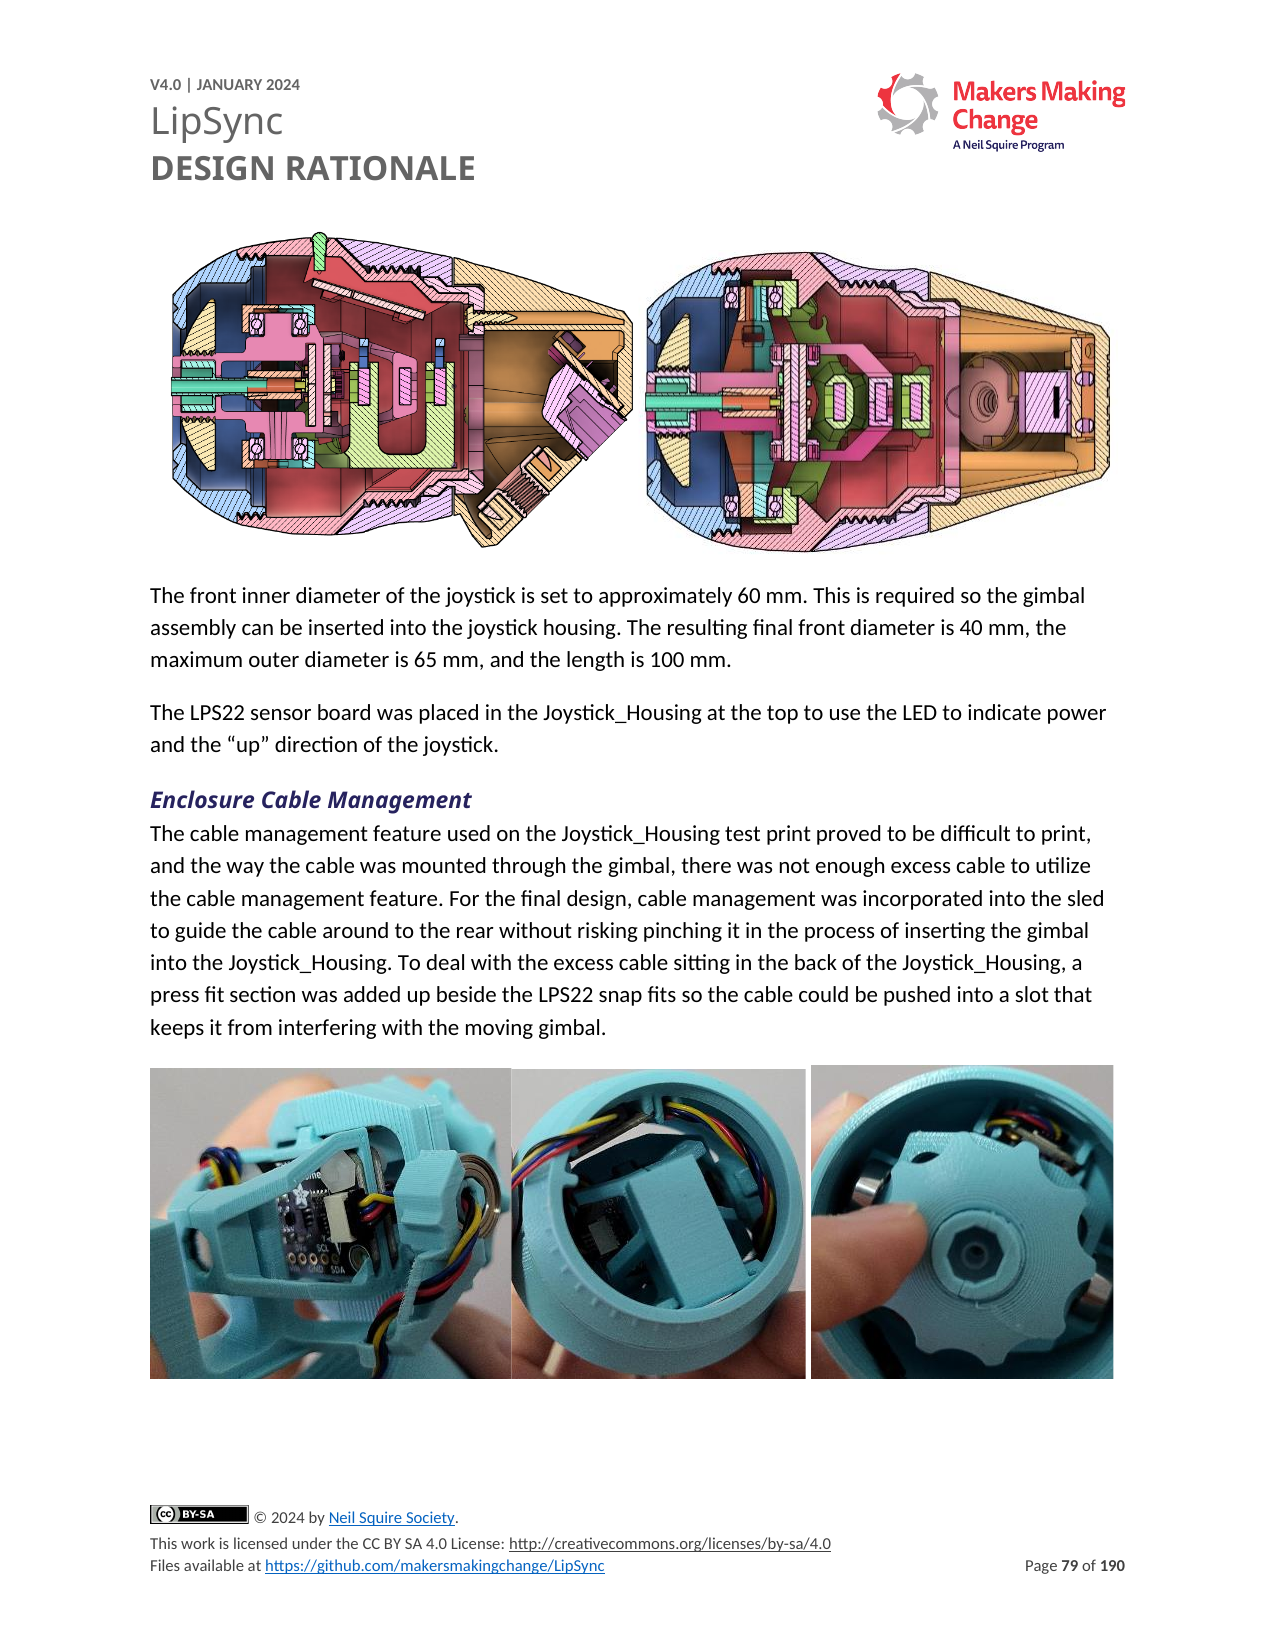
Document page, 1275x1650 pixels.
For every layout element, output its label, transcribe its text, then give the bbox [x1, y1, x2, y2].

subtitle Enclosure Cable Management [150, 783, 1125, 815]
picture [157, 218, 1119, 556]
text The LPS22 sensor board was placed in the Joystick_Housing at the top to use the LED to indicate power and the “up” direction of the joystick. [150, 698, 1125, 758]
picture [150, 1505, 249, 1524]
text The front inner diameter of the joystick is set to approximately 60 mm. This is required so the gimbal assembly can be inserted into the joystick housing. The resulting final front diameter is 40 mm, the maximum outer diameter is 65 mm, and the length is 100 mm. [150, 581, 1125, 673]
picture [877, 73, 1125, 152]
picture [811, 1065, 1114, 1379]
picture [150, 1068, 806, 1379]
text The cable management feature used on the Joystick_Housing test print proved to be difficult to print, and the way the cable was mounted through the gimbal, there was not enough excess cable to utilize the cable management feature. For the final design, cable management was incorporated into the sled to guide the cable around to the rear without risking pinching it in the process of inserting the gimbal into the Joystick_Housing. To deal with the excess cable sitting in the back of the Joystick_Housing, a press fit section was added up beside the LPS22 snap fits so the cable could be pushed into a slot that keeps it from interfering with the moving gimbal. [150, 819, 1125, 1041]
